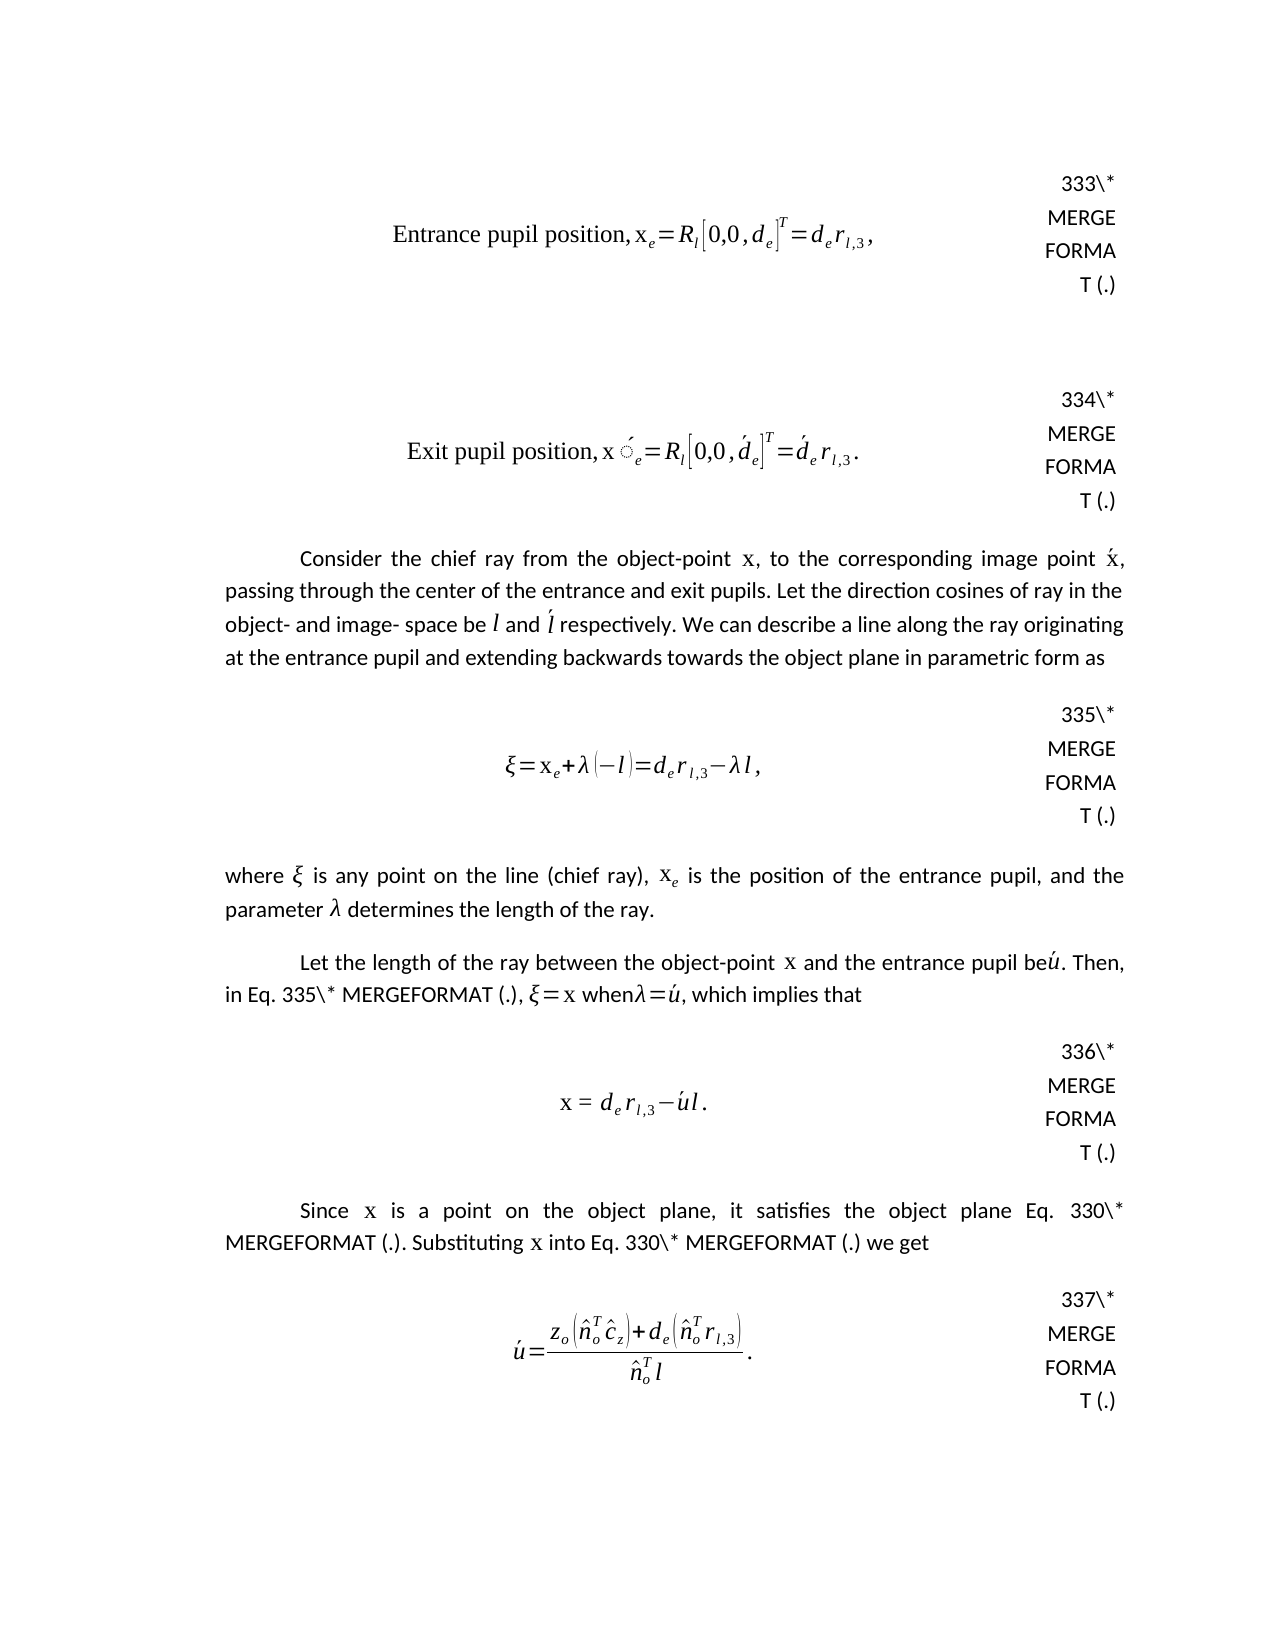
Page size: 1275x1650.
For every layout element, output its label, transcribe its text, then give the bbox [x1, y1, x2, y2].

text Since is a point on the object plane, it satisfies the object plane Eq. (3.30). Substituting into Eq. (3.30) we get [225, 1196, 1125, 1256]
table_header [225, 381, 1042, 544]
text Consider the chief ray from the object-point , to the corresponding image point , passing through the center of the entrance and exit pupils. Let the direction cosines of ray in the object- and image- space be and respectively. We can describe a line along the ray originating at the entrance pupil and extending backwards towards the object plane in parametric form as [225, 544, 1125, 671]
table_header [225, 1033, 1042, 1196]
table_header [1042, 696, 1116, 859]
table_header [225, 165, 1042, 328]
table_header [1042, 1033, 1116, 1196]
table_header [1042, 1281, 1116, 1444]
text where is any point on the line (chief ray), is the position of the entrance pupil, and the parameter determines the length of the ray. [225, 859, 1125, 923]
table_header [225, 1281, 1042, 1444]
table_header [1042, 165, 1116, 328]
table_header [225, 696, 1042, 859]
text Let the length of the ray between the object-point and the entrance pupil be. Then, in Eq. (3.35), when, which implies that [225, 948, 1125, 1008]
table_header [1042, 381, 1116, 544]
